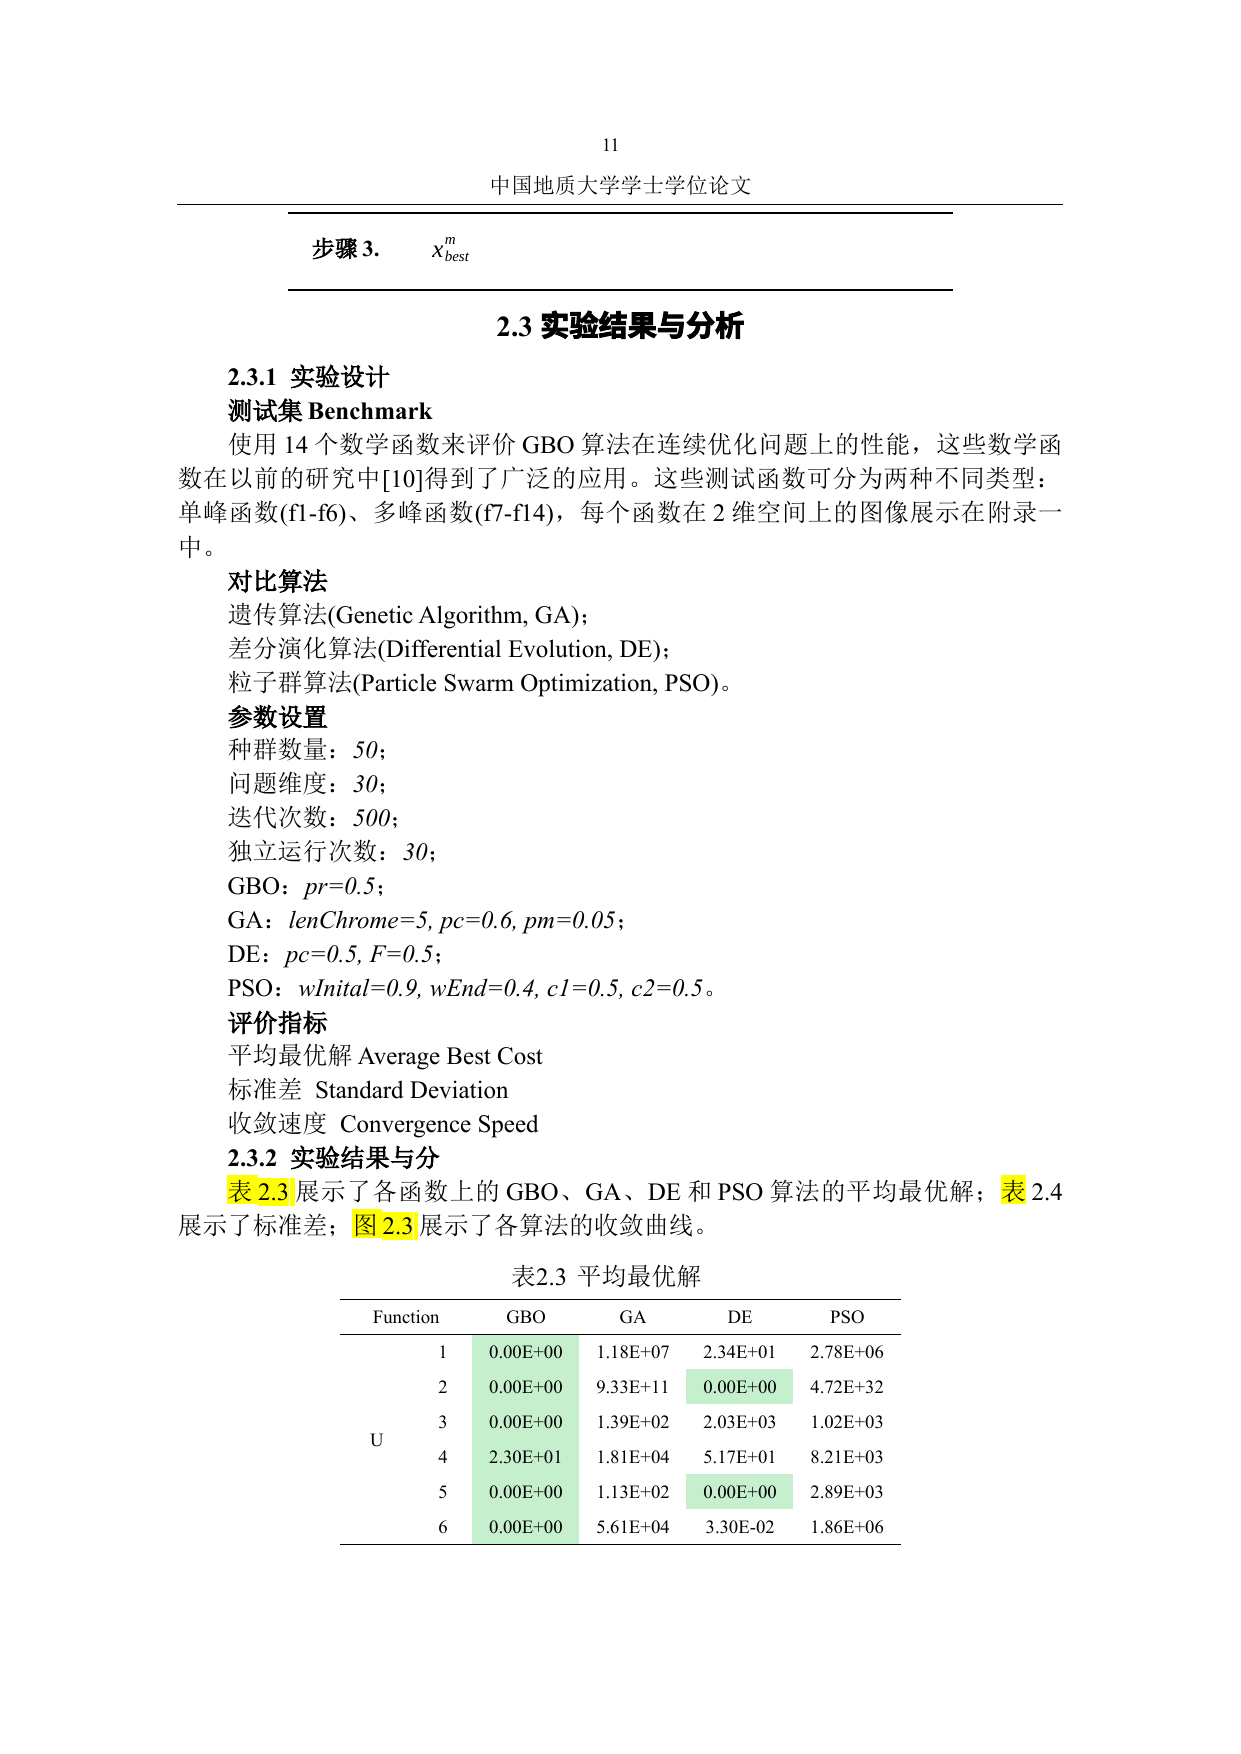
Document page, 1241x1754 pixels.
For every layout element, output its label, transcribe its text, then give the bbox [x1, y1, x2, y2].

table_cell 3.30E-02 [686, 1509, 793, 1544]
table_cell 2.78E+06 [794, 1335, 901, 1369]
text 评价指标 [177, 1004, 1063, 1038]
table_cell DE [686, 1300, 793, 1334]
table_cell 0.00E+00 [472, 1509, 579, 1544]
text 收敛速度 Convergence Speed [177, 1106, 1063, 1139]
table_cell 0.00E+00 [686, 1474, 793, 1509]
table_cell 1.02E+03 [794, 1404, 901, 1439]
text 使用14个数学函数来评价GBO算法在连续优化问题上的性能，这些数学函数在以前的研究中[10]得到了广泛的应用。这些测试函数可分为两种不同类型：单峰函数(f1-f6)、多峰函数(f7-f14)，每个函数在2维空间上的图像展示在附录一中。 [177, 426, 1063, 562]
subtitle 实验结果与分析 [227, 1139, 1063, 1173]
table_cell 2.30E+01 [472, 1439, 579, 1474]
table_cell 1.39E+02 [579, 1404, 686, 1439]
table_cell 1.18E+07 [579, 1335, 686, 1369]
text 表2.3展示了各函数上的GBO、GA、DE和PSO算法的平均最优解；表2.4展示了标准差；图2.3展示了各算法的收敛曲线。 [177, 1173, 1063, 1241]
table_cell 4 [413, 1439, 472, 1474]
table_cell GA [579, 1300, 686, 1334]
table_cell 2.03E+03 [686, 1404, 793, 1439]
table_cell Function [340, 1300, 472, 1334]
table_cell 2 [413, 1369, 472, 1404]
text 独立运行次数：30； [177, 834, 1063, 868]
table_cell 0.00E+00 [472, 1369, 579, 1404]
text GBO：pr=0.5； [177, 868, 1063, 902]
table_cell 5.61E+04 [579, 1509, 686, 1544]
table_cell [288, 214, 952, 288]
table_cell 9.33E+11 [579, 1369, 686, 1404]
table_cell 0.00E+00 [472, 1474, 579, 1509]
text GA：lenChrome=5, pc=0.6, pm=0.05； [177, 902, 1063, 936]
subtitle 实验结果与分析 [177, 291, 1063, 358]
text 种群数量：50； [177, 732, 1063, 766]
text 参数设置 [177, 698, 1063, 732]
table_cell 3 [413, 1404, 472, 1439]
text 标准差 Standard Deviation [177, 1072, 1063, 1106]
text 测试集Benchmark [177, 392, 1063, 426]
subtitle 实验设计 [227, 358, 1063, 392]
text PSO：wInital=0.9, wEnd=0.4, c1=0.5, c2=0.5。 [177, 970, 1063, 1004]
table_cell 0.00E+00 [686, 1369, 793, 1404]
table_cell 2.34E+01 [686, 1335, 793, 1369]
text 粒子群算法(Particle Swarm Optimization, PSO)。 [177, 664, 1063, 698]
text DE：pc=0.5, F=0.5； [177, 936, 1063, 970]
text 平均最优解Average Best Cost [177, 1038, 1063, 1072]
text 对比算法 [177, 562, 1063, 596]
text 遗传算法(Genetic Algorithm, GA)； [177, 596, 1063, 630]
table_cell 0.00E+00 [472, 1404, 579, 1439]
table_cell 1.13E+02 [579, 1474, 686, 1509]
table_cell PSO [794, 1300, 901, 1334]
table_cell 1.81E+04 [579, 1439, 686, 1474]
table_cell GBO [472, 1300, 579, 1334]
table_cell 5 [413, 1474, 472, 1509]
table_cell 0.00E+00 [472, 1335, 579, 1369]
text 问题维度：30； [177, 766, 1063, 800]
table_cell 1.86E+06 [794, 1509, 901, 1544]
table_cell 6 [413, 1509, 472, 1544]
table_header 平均最优解 [340, 1241, 901, 1299]
table_cell 2.89E+03 [794, 1474, 901, 1509]
table_cell 4.72E+32 [794, 1369, 901, 1404]
table_cell U [340, 1335, 413, 1544]
text 差分演化算法(Differential Evolution, DE)； [177, 630, 1063, 664]
table_cell 8.21E+03 [794, 1439, 901, 1474]
table_cell 1 [413, 1335, 472, 1369]
text 迭代次数：500； [177, 800, 1063, 834]
table_cell 5.17E+01 [686, 1439, 793, 1474]
